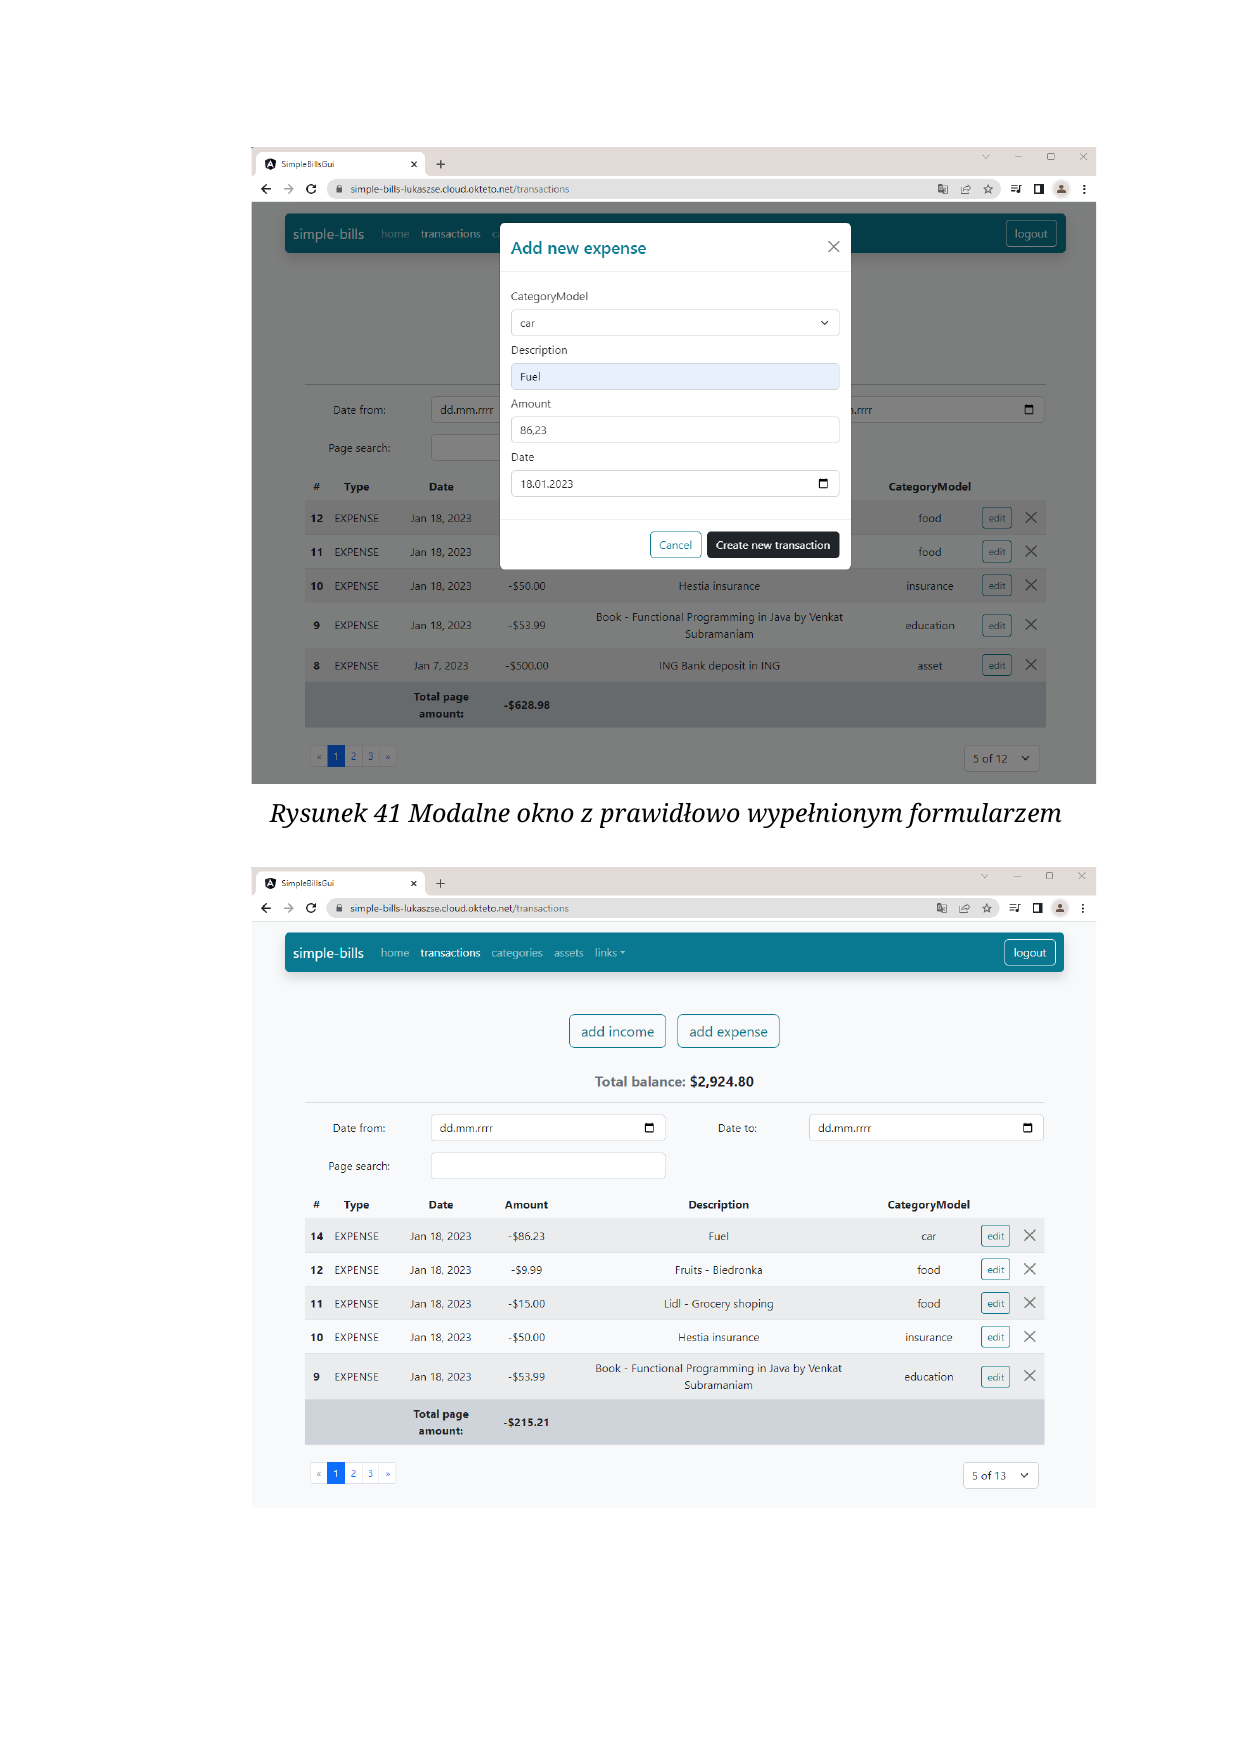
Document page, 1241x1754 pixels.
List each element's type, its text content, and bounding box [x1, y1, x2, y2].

picture [251, 147, 1097, 784]
picture [251, 867, 1097, 1508]
